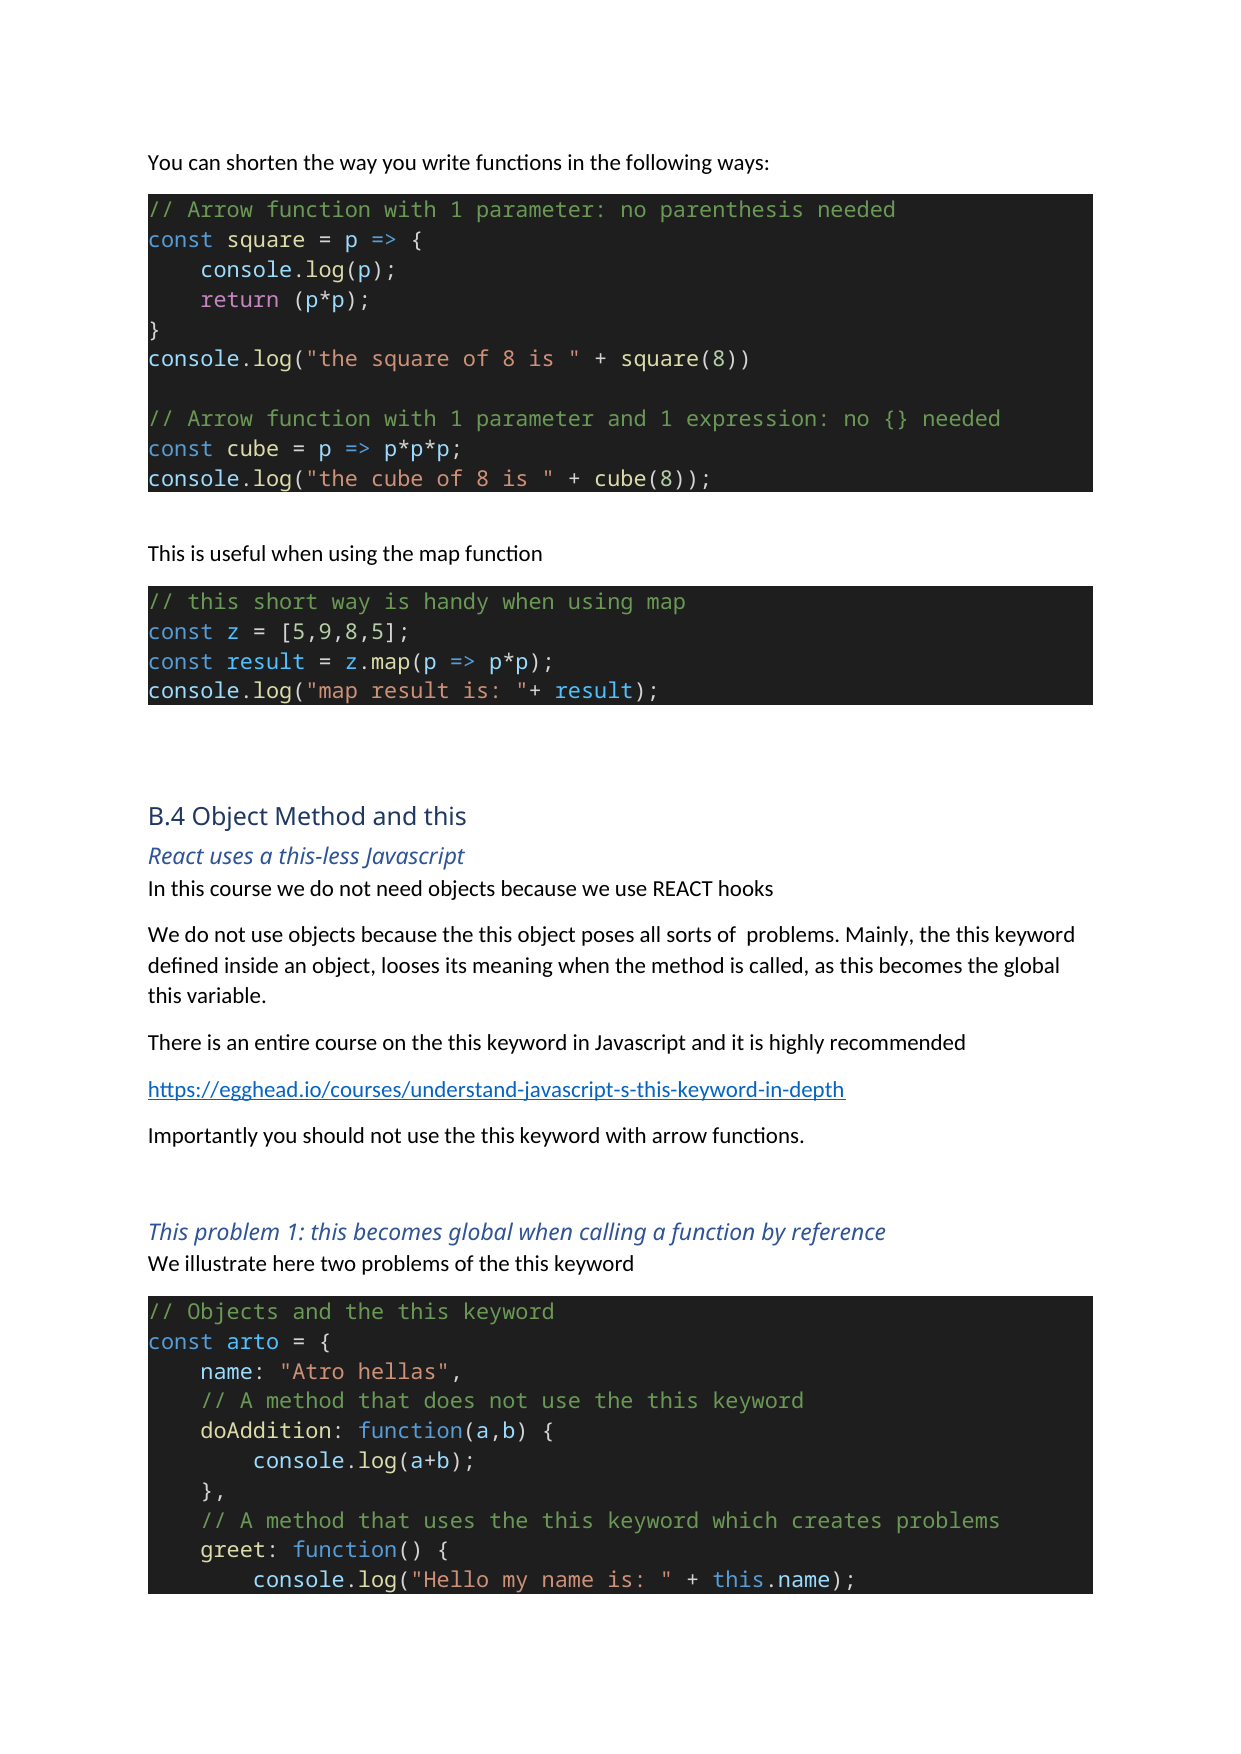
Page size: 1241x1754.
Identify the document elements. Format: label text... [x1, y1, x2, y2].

text const result = z.map(p => p*p); [148, 646, 1093, 676]
text console.log("the square of 8 is " + square(8)) [148, 343, 1093, 373]
text // Arrow function with 1 parameter: no parenthesis needed [148, 194, 1093, 224]
text // A method that does not use the this keyword [148, 1385, 1093, 1415]
text const z = [5,9,8,5]; [148, 616, 1093, 646]
text console.log("map result is: "+ result); [148, 676, 1093, 705]
subtitle B.4 Object Method and this [148, 799, 1093, 833]
text greet: function() { [148, 1534, 1093, 1564]
text }, [148, 1475, 1093, 1504]
text const square = p => { [148, 224, 1093, 254]
text We illustrate here two problems of the this keyword [148, 1249, 1093, 1277]
text const arto = { [148, 1326, 1093, 1356]
subtitle This problem 1: this becomes global when calling a function by reference [148, 1215, 1093, 1247]
text // A method that uses the this keyword which creates problems [148, 1504, 1093, 1534]
text This is useful when using the map function [148, 539, 1093, 567]
text console.log("the cube of 8 is " + cube(8)); [148, 463, 1093, 492]
text // Arrow function with 1 parameter and 1 expression: no {} needed [148, 403, 1093, 433]
text console.log("Hello my name is: " + this.name); [148, 1564, 1093, 1594]
text console.log(p); [148, 254, 1093, 284]
text Importantly you should not use the this keyword with arrow functions. [148, 1122, 1093, 1150]
text name: "Atro hellas", [148, 1356, 1093, 1385]
text const cube = p => p*p*p; [148, 433, 1093, 463]
text doAddition: function(a,b) { [148, 1415, 1093, 1445]
text // this short way is handy when using map [148, 586, 1093, 616]
text We do not use objects because the this object poses all sorts of problems. Mainly, the this keyword defined inside an object, looses its meaning when the method is called, as this becomes the global this variable. [148, 921, 1093, 1009]
text In this course we do not need objects because we use REACT hooks [148, 874, 1093, 902]
text // Objects and the this keyword [148, 1296, 1093, 1326]
text https://egghead.io/courses/understand-javascript-s-this-keyword-in-depth [148, 1075, 1093, 1103]
text There is an entire course on the this keyword in Javascript and it is highly recommended [148, 1028, 1093, 1056]
text } [148, 314, 1093, 343]
text console.log(a+b); [148, 1445, 1093, 1475]
text You can shorten the way you write functions in the following ways: [148, 148, 1093, 176]
text return (p*p); [148, 284, 1093, 314]
subtitle React uses a this-less Javascript [148, 840, 1093, 871]
